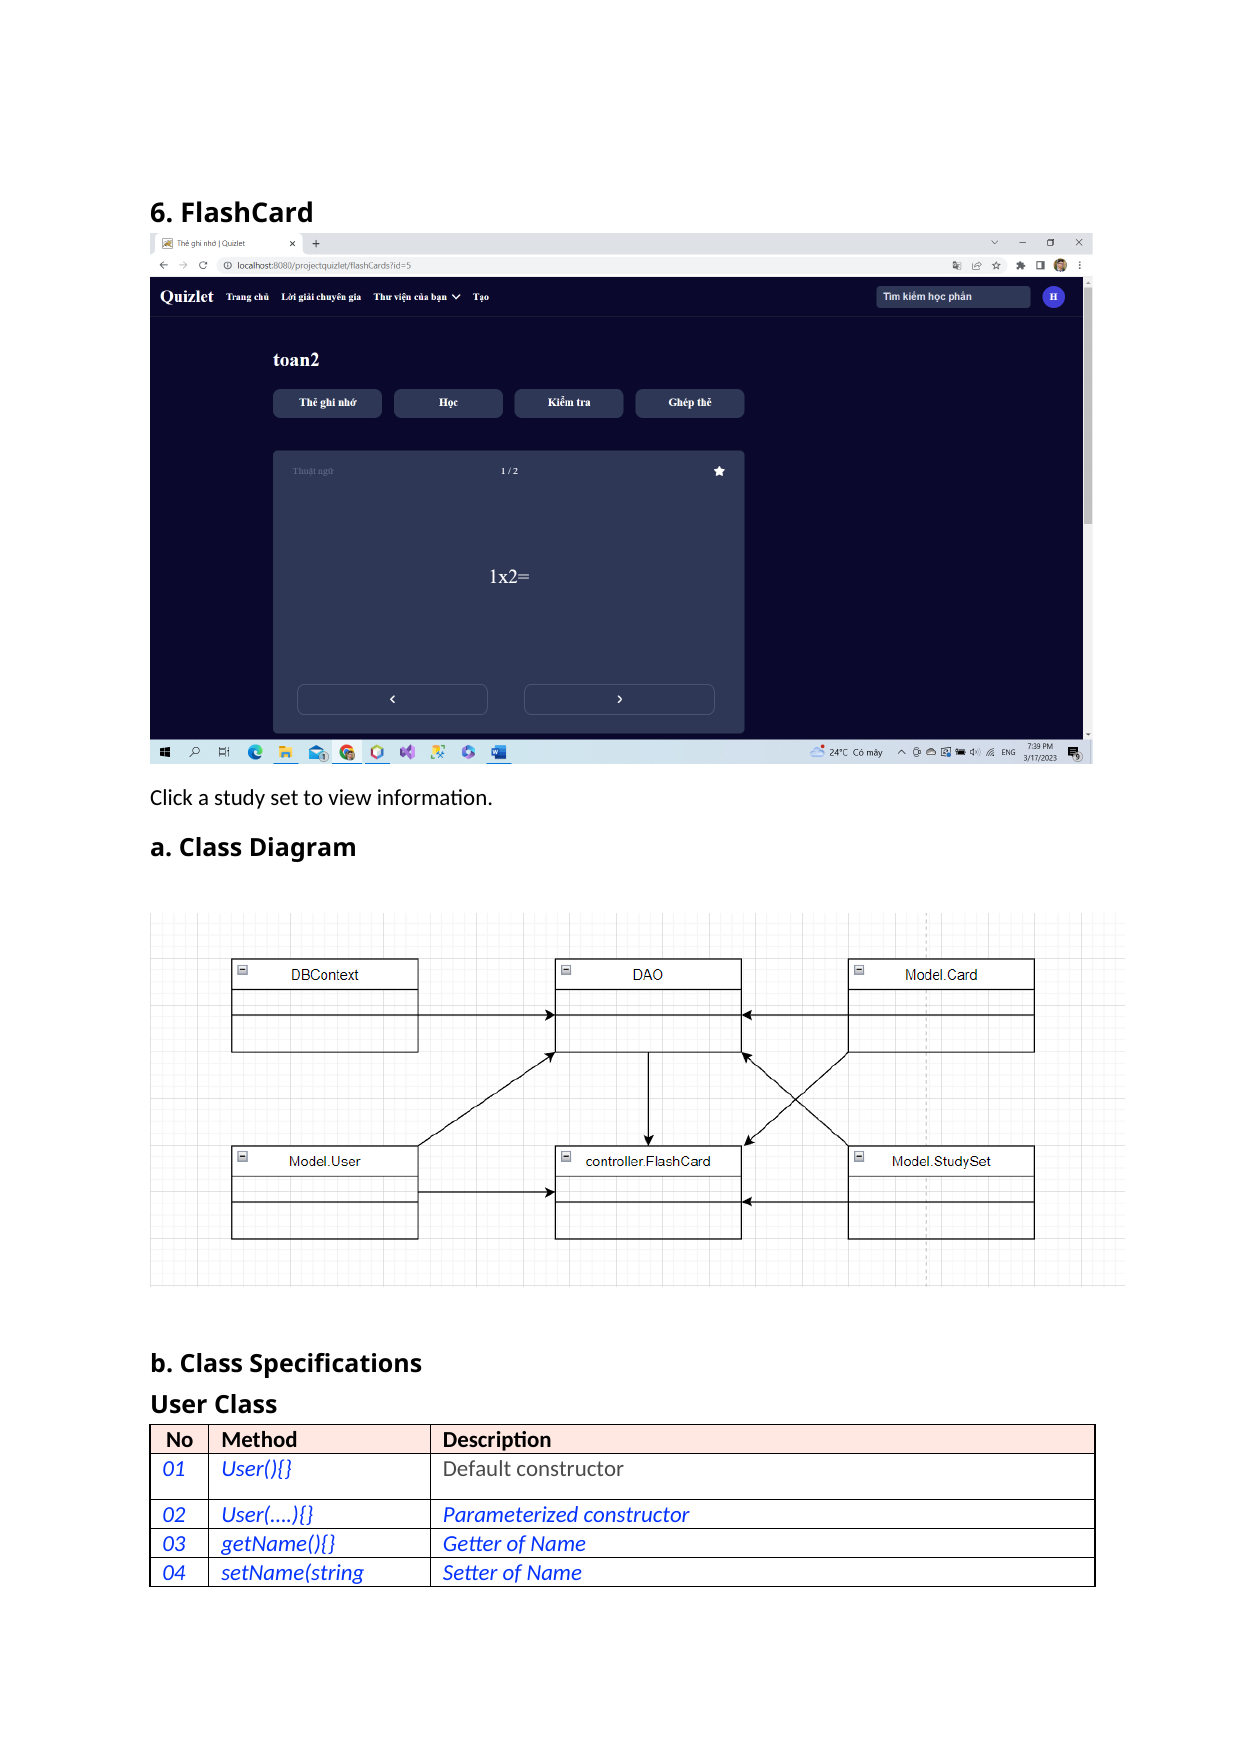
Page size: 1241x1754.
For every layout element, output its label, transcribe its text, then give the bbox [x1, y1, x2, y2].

table_cell 03 [151, 1529, 208, 1557]
picture [150, 233, 1093, 764]
table_header Method [209, 1425, 430, 1453]
table_header No [151, 1425, 208, 1453]
table_cell Setter of Name [431, 1558, 1094, 1586]
subtitle a. Class Diagram [150, 830, 1093, 864]
table_cell 01 [151, 1454, 208, 1499]
table_cell User(){} [209, 1454, 430, 1499]
subtitle User Class [150, 1387, 1093, 1421]
table_cell getName(){} [209, 1529, 430, 1557]
subtitle b. Class Specifications [150, 1346, 1093, 1380]
table_cell User(….){} [209, 1500, 430, 1528]
table_cell Default constructor [431, 1454, 1094, 1499]
picture [150, 913, 1125, 1287]
text Click a study set to view information. [150, 783, 1093, 811]
table_cell 04 [151, 1558, 208, 1586]
table_header Description [431, 1425, 1094, 1453]
subtitle 6. FlashCard [150, 194, 1093, 231]
table_cell Parameterized constructor [431, 1500, 1094, 1528]
table_cell Getter of Name [431, 1529, 1094, 1557]
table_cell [209, 1558, 430, 1586]
table_cell 02 [151, 1500, 208, 1528]
